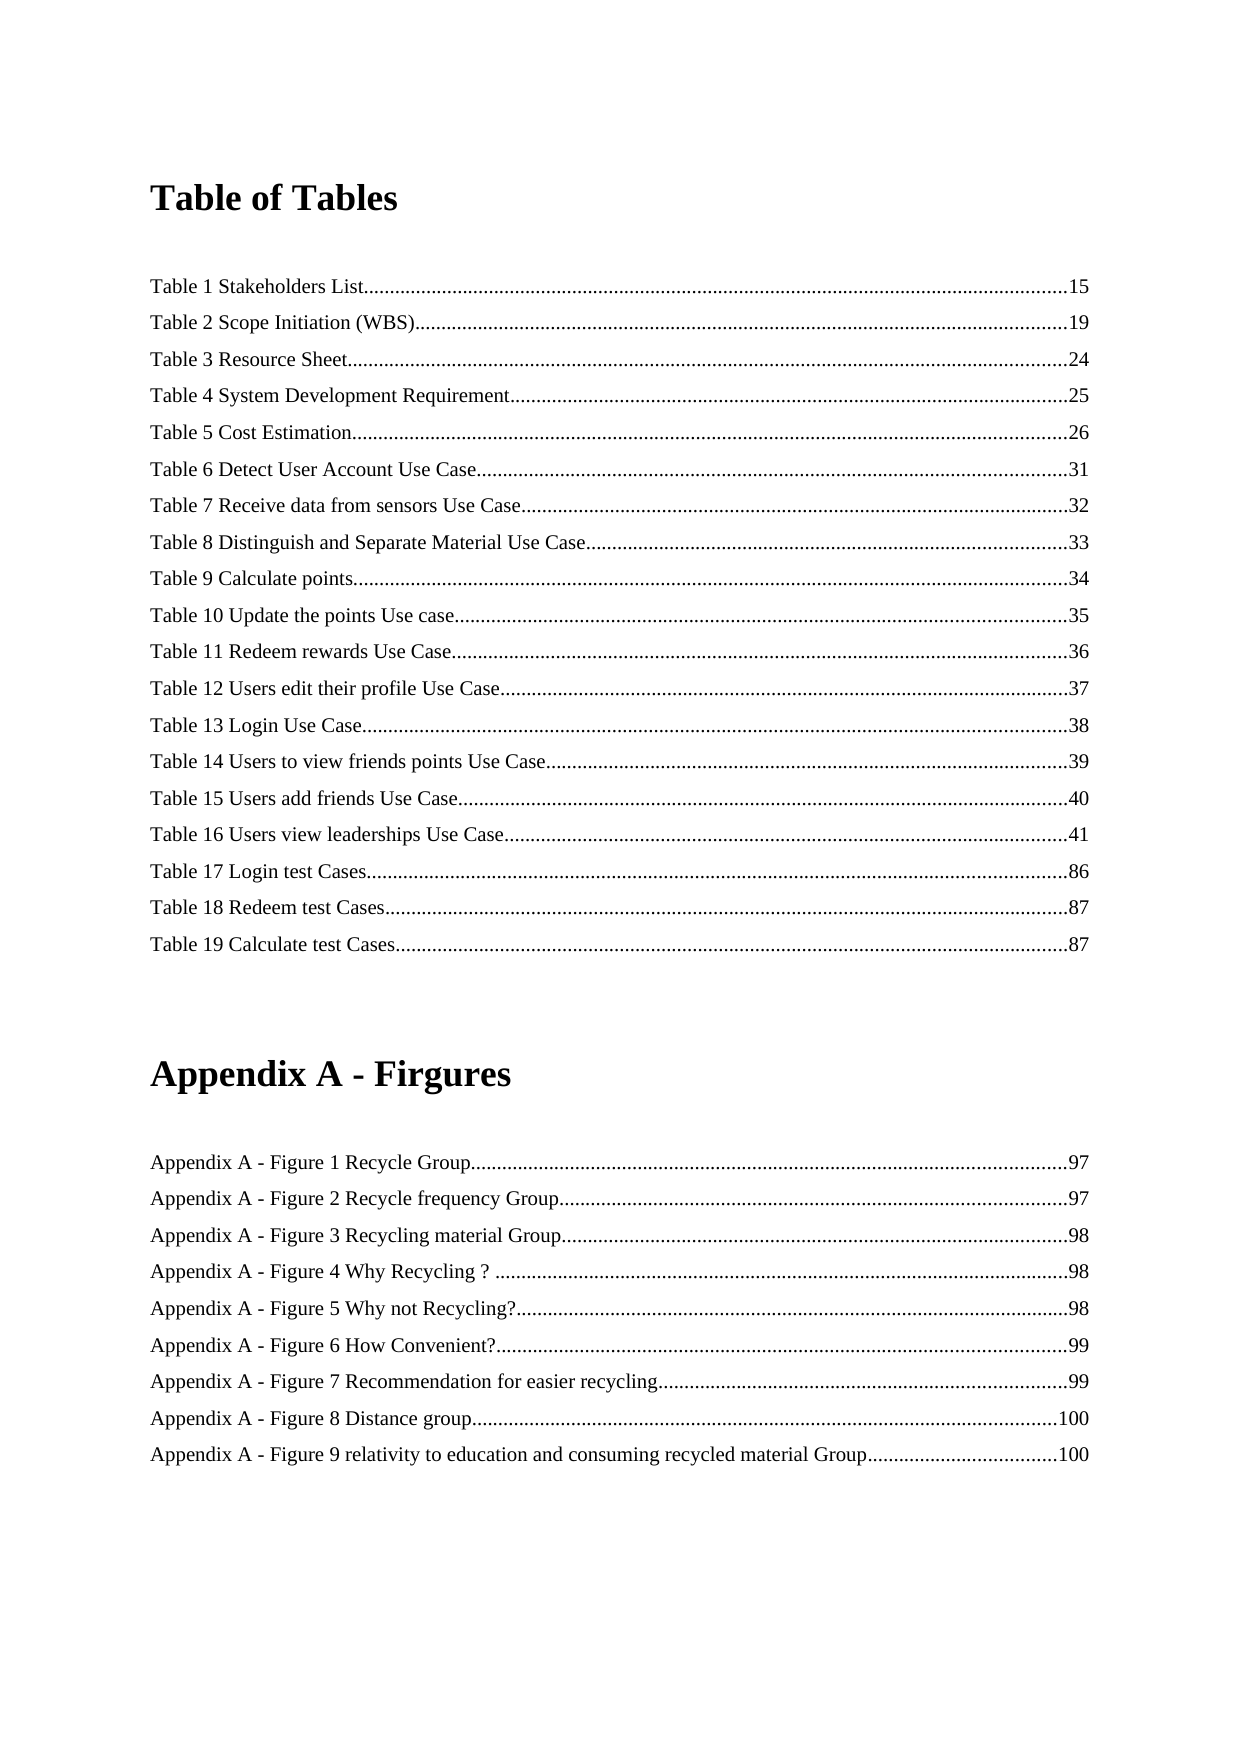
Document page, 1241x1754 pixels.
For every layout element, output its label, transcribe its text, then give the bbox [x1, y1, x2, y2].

subtitle Table of Tables [150, 175, 1090, 218]
text Table 10 Update the points Use case 35 [150, 603, 1090, 627]
subtitle Appendix A - Firgures [150, 1051, 1090, 1094]
text Table 9 Calculate points. 34 [150, 566, 1090, 590]
text Table 12 Users edit their profile Use Case 37 [150, 676, 1090, 700]
text Appendix A - Figure 7 Recommendation for easier recycling 99 [150, 1369, 1090, 1393]
text Table 16 Users view leaderships Use Case. 41 [150, 822, 1090, 846]
text Table 5 Cost Estimation 26 [150, 420, 1090, 444]
text Table 4 System Development Requirement 25 [150, 383, 1090, 407]
text Table 6 Detect User Account Use Case 31 [150, 457, 1090, 481]
text Table 14 Users to view friends points Use Case 39 [150, 749, 1090, 773]
text Appendix A - Figure 5 Why not Recycling? 98 [150, 1296, 1090, 1320]
text Appendix A - Figure 8 Distance group 100 [150, 1406, 1090, 1430]
text Table 18 Redeem test Cases 87 [150, 895, 1090, 919]
text Table 17 Login test Cases 86 [150, 859, 1090, 883]
text Appendix A - Figure 1 Recycle Group 97 [150, 1150, 1090, 1174]
text Table 15 Users add friends Use Case 40 [150, 786, 1090, 810]
text Appendix A - Figure 6 How Convenient? 99 [150, 1332, 1090, 1357]
text Table 13 Login Use Case 38 [150, 712, 1090, 737]
text Table 19 Calculate test Cases 87 [150, 932, 1090, 956]
text Appendix A - Figure 9 relativity to education and consuming recycled material Group 100 [150, 1442, 1090, 1466]
text Table 8 Distinguish and Separate Material Use Case 33 [150, 530, 1090, 554]
text Appendix A - Figure 2 Recycle frequency Group 97 [150, 1186, 1090, 1210]
text Table 1 Stakeholders List 15 [150, 274, 1090, 298]
text Appendix A - Figure 3 Recycling material Group 98 [150, 1223, 1090, 1247]
text Table 2 Scope Initiation (WBS) 19 [150, 310, 1090, 334]
text Table 7 Receive data from sensors Use Case 32 [150, 493, 1090, 517]
text Table 11 Redeem rewards Use Case 36 [150, 639, 1090, 663]
text Appendix A - Figure 4 Why Recycling ? 98 [150, 1259, 1090, 1283]
text Table 3 Resource Sheet 24 [150, 347, 1090, 371]
